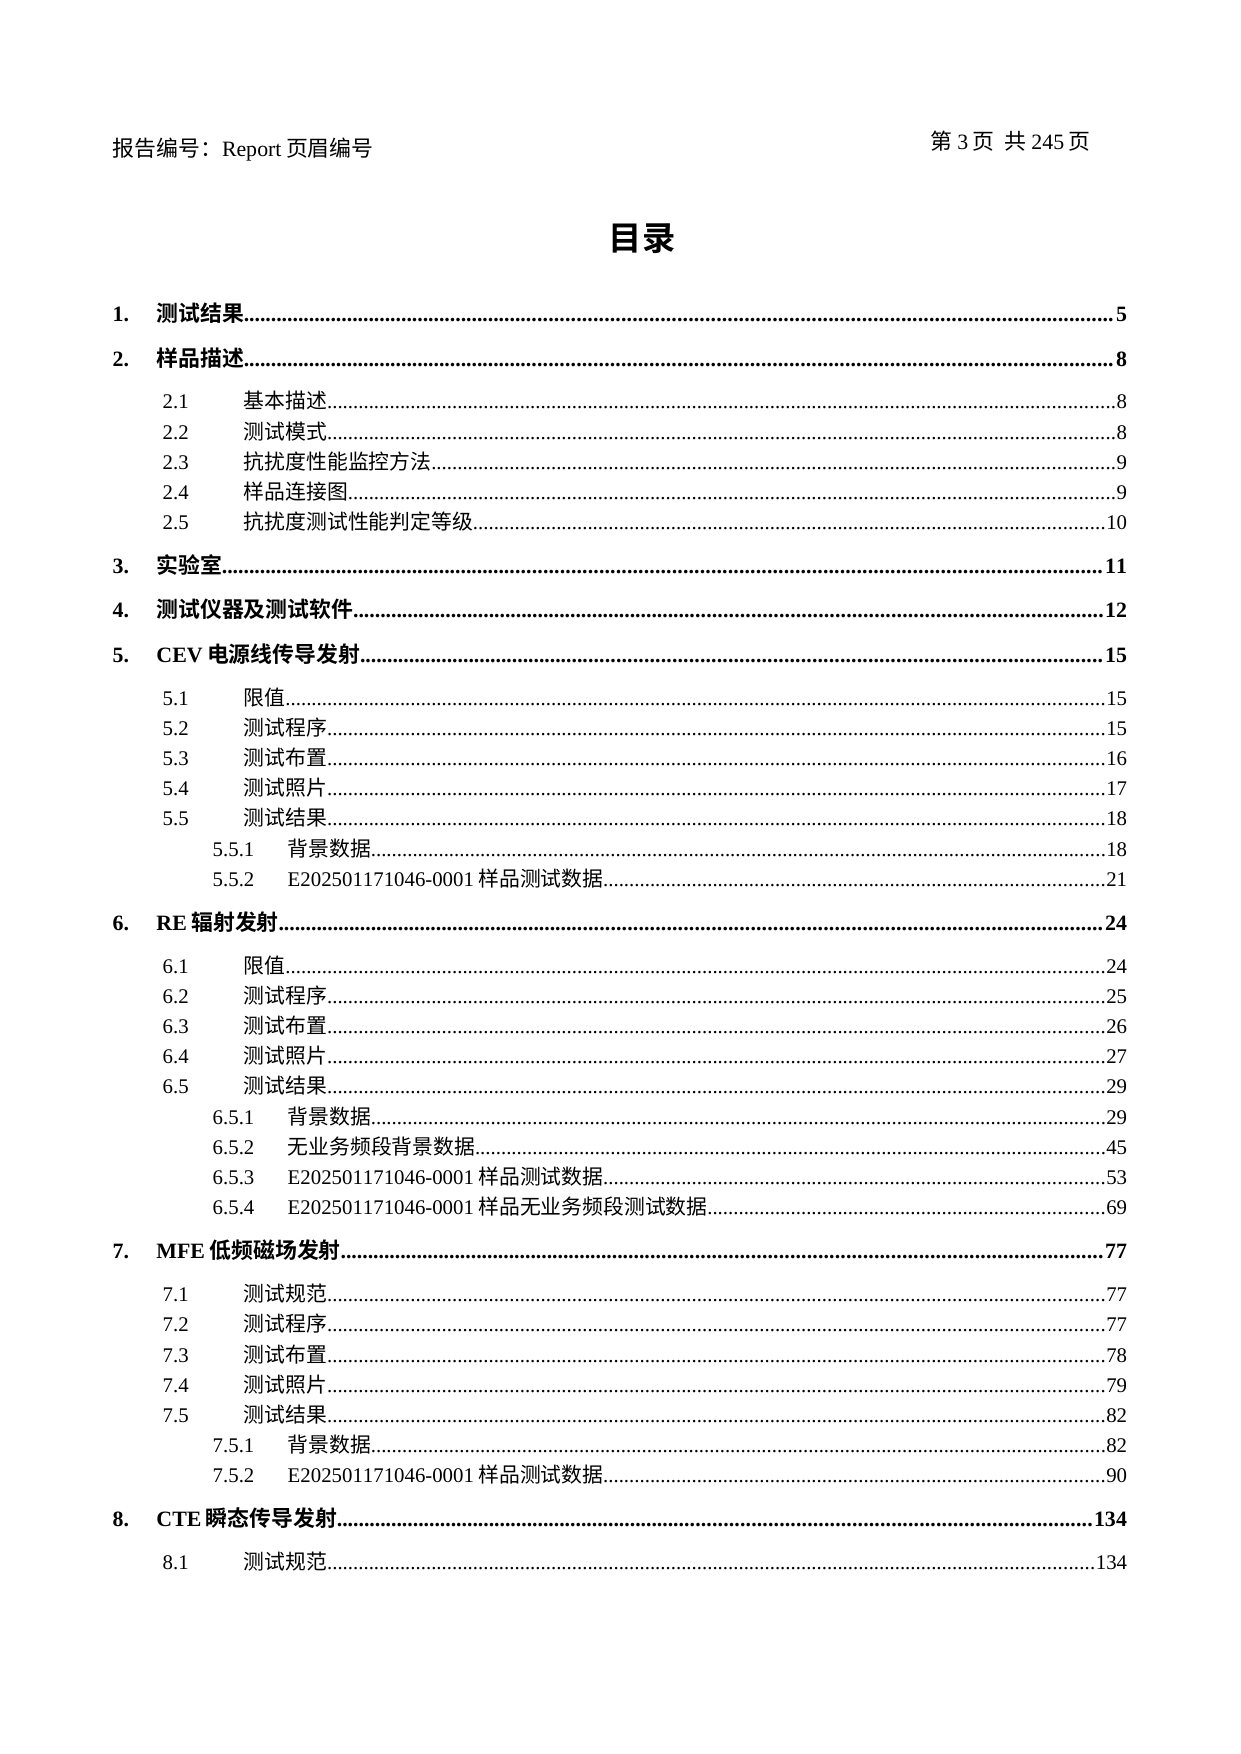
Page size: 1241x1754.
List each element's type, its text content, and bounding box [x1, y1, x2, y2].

text 5.1 限值 15 [162, 681, 1128, 711]
text 1. 测试结果 5 [112, 296, 1128, 328]
text 5.3 测试布置 16 [162, 741, 1128, 771]
text 6.1 限值 24 [162, 949, 1128, 979]
text 7.2 测试程序 77 [162, 1308, 1128, 1338]
text 4. 测试仪器及测试软件 12 [112, 592, 1128, 624]
text 5. CEV电源线传导发射 15 [112, 637, 1128, 668]
text 6.2 测试程序 25 [162, 979, 1128, 1009]
text 7. MFE低频磁场发射 77 [112, 1233, 1128, 1265]
text 5.5 测试结果 18 [162, 802, 1128, 832]
text 6.4 测试照片 27 [162, 1039, 1128, 1070]
text 7.4 测试照片 79 [162, 1368, 1128, 1398]
text 7.5.2 E202501171046-0001样品测试数据 90 [212, 1459, 1128, 1489]
text 2.2 测试模式 8 [162, 415, 1128, 445]
text 5.4 测试照片 17 [162, 771, 1128, 802]
text 6.5.4 E202501171046-0001样品无业务频段测试数据 69 [212, 1191, 1128, 1221]
text 目录 [231, 212, 1053, 260]
text 7.3 测试布置 78 [162, 1338, 1128, 1368]
text 7.5 测试结果 82 [162, 1398, 1128, 1428]
text 8. CTE瞬态传导发射 134 [112, 1501, 1128, 1533]
text 6.5.2 无业务频段背景数据 45 [212, 1130, 1128, 1160]
text 2.5 抗扰度测试性能判定等级 10 [162, 506, 1128, 536]
text 3. 实验室 11 [112, 548, 1128, 580]
text 5.2 测试程序 15 [162, 711, 1128, 741]
text 6.3 测试布置 26 [162, 1009, 1128, 1039]
text 2.1 基本描述 8 [162, 385, 1128, 415]
text 2.4 样品连接图 9 [162, 475, 1128, 506]
text 6. RE辐射发射 24 [112, 905, 1128, 936]
text 2. 样品描述 8 [112, 341, 1128, 372]
text 6.5 测试结果 29 [162, 1070, 1128, 1100]
text 5.5.1 背景数据 18 [212, 832, 1128, 862]
text 7.5.1 背景数据 82 [212, 1428, 1128, 1459]
text 2.3 抗扰度性能监控方法 9 [162, 445, 1128, 475]
text 5.5.2 E202501171046-0001样品测试数据 21 [212, 862, 1128, 892]
text 6.5.3 E202501171046-0001样品测试数据 53 [212, 1160, 1128, 1191]
text 8.1 测试规范 134 [162, 1546, 1128, 1576]
text 7.1 测试规范 77 [162, 1277, 1128, 1308]
text 6.5.1 背景数据 29 [212, 1100, 1128, 1130]
